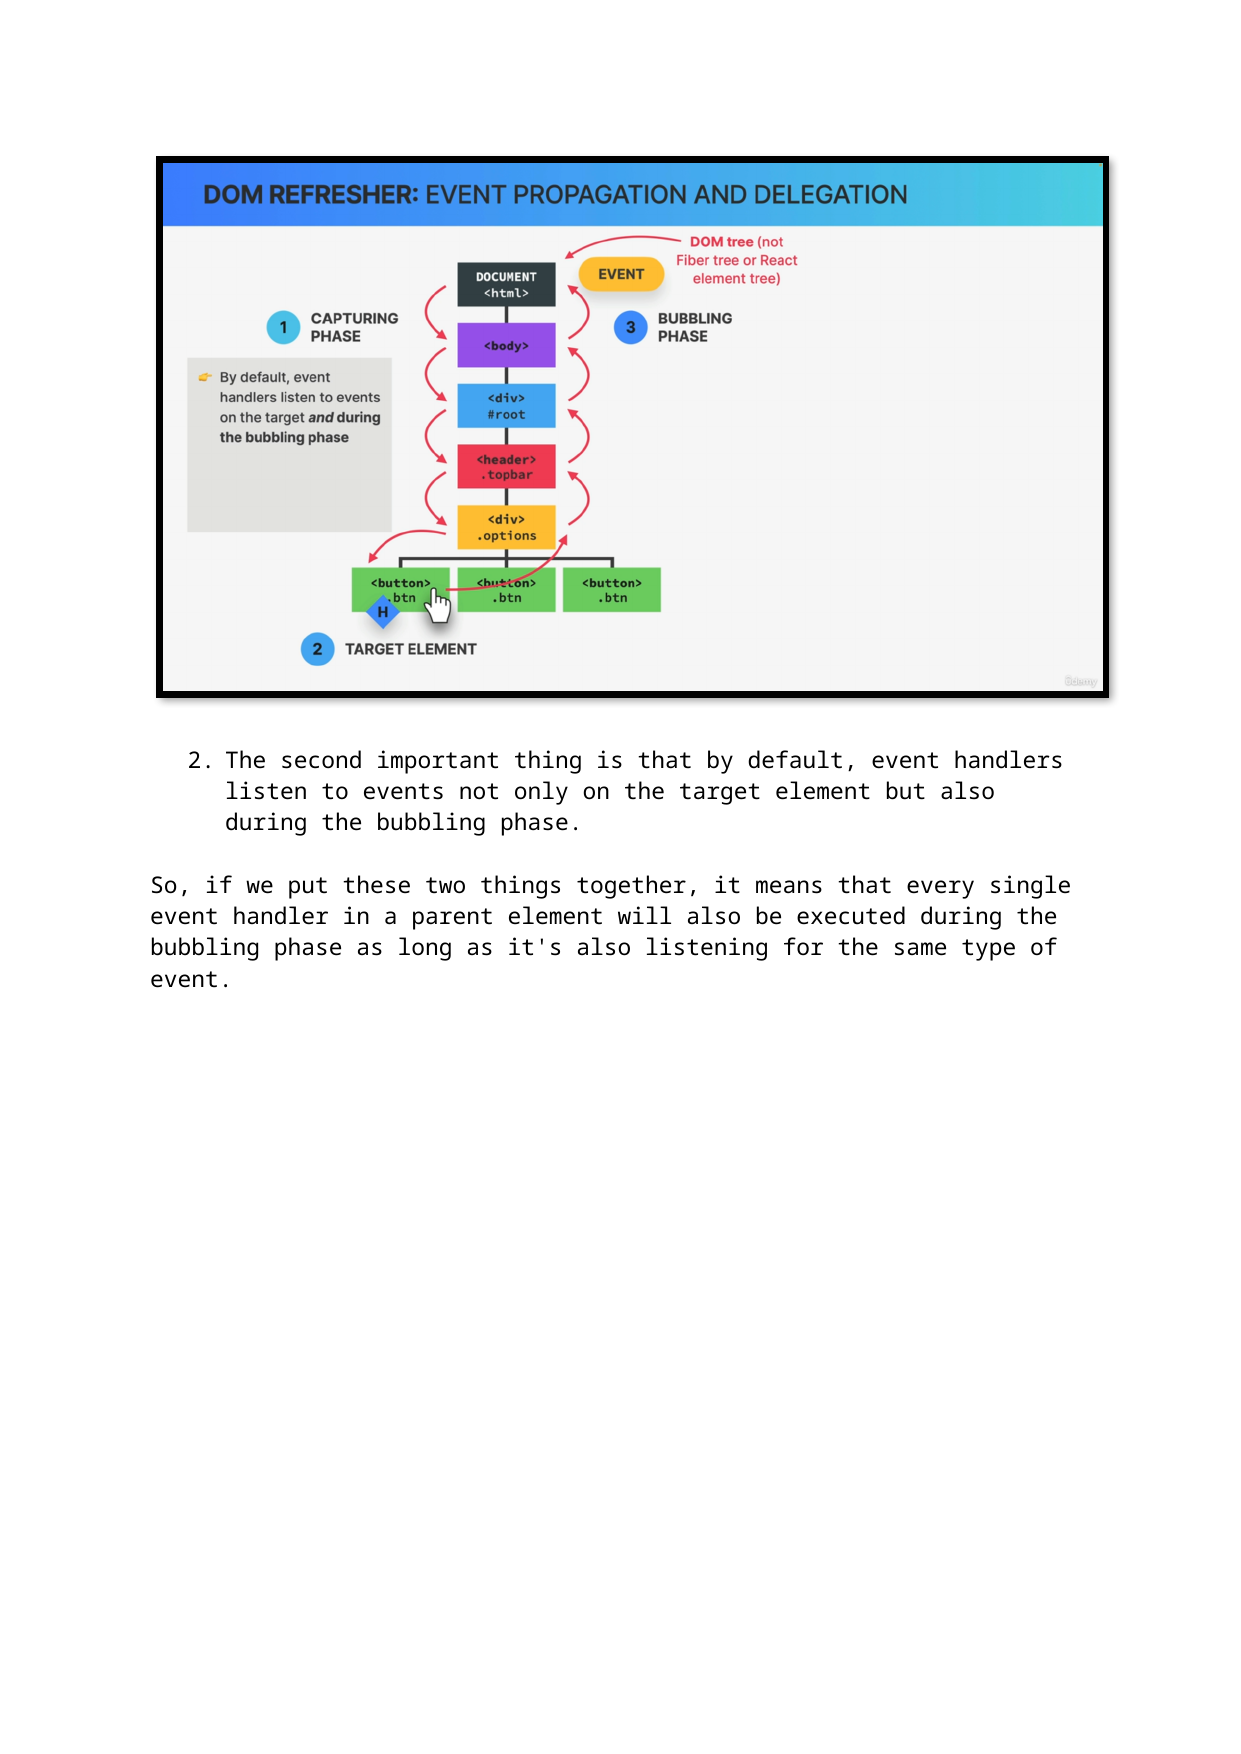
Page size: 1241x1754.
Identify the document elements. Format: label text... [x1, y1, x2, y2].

list The second important thing is that by default, event handlers listen to events not only on the target element but also during the bubbling phase. [187, 744, 1090, 838]
picture [163, 163, 1103, 691]
text So, if we put these two things together, it means that every single event handler in a parent element will also be executed during the bubbling phase as long as it's also listening for the same type of event. [150, 869, 1090, 994]
